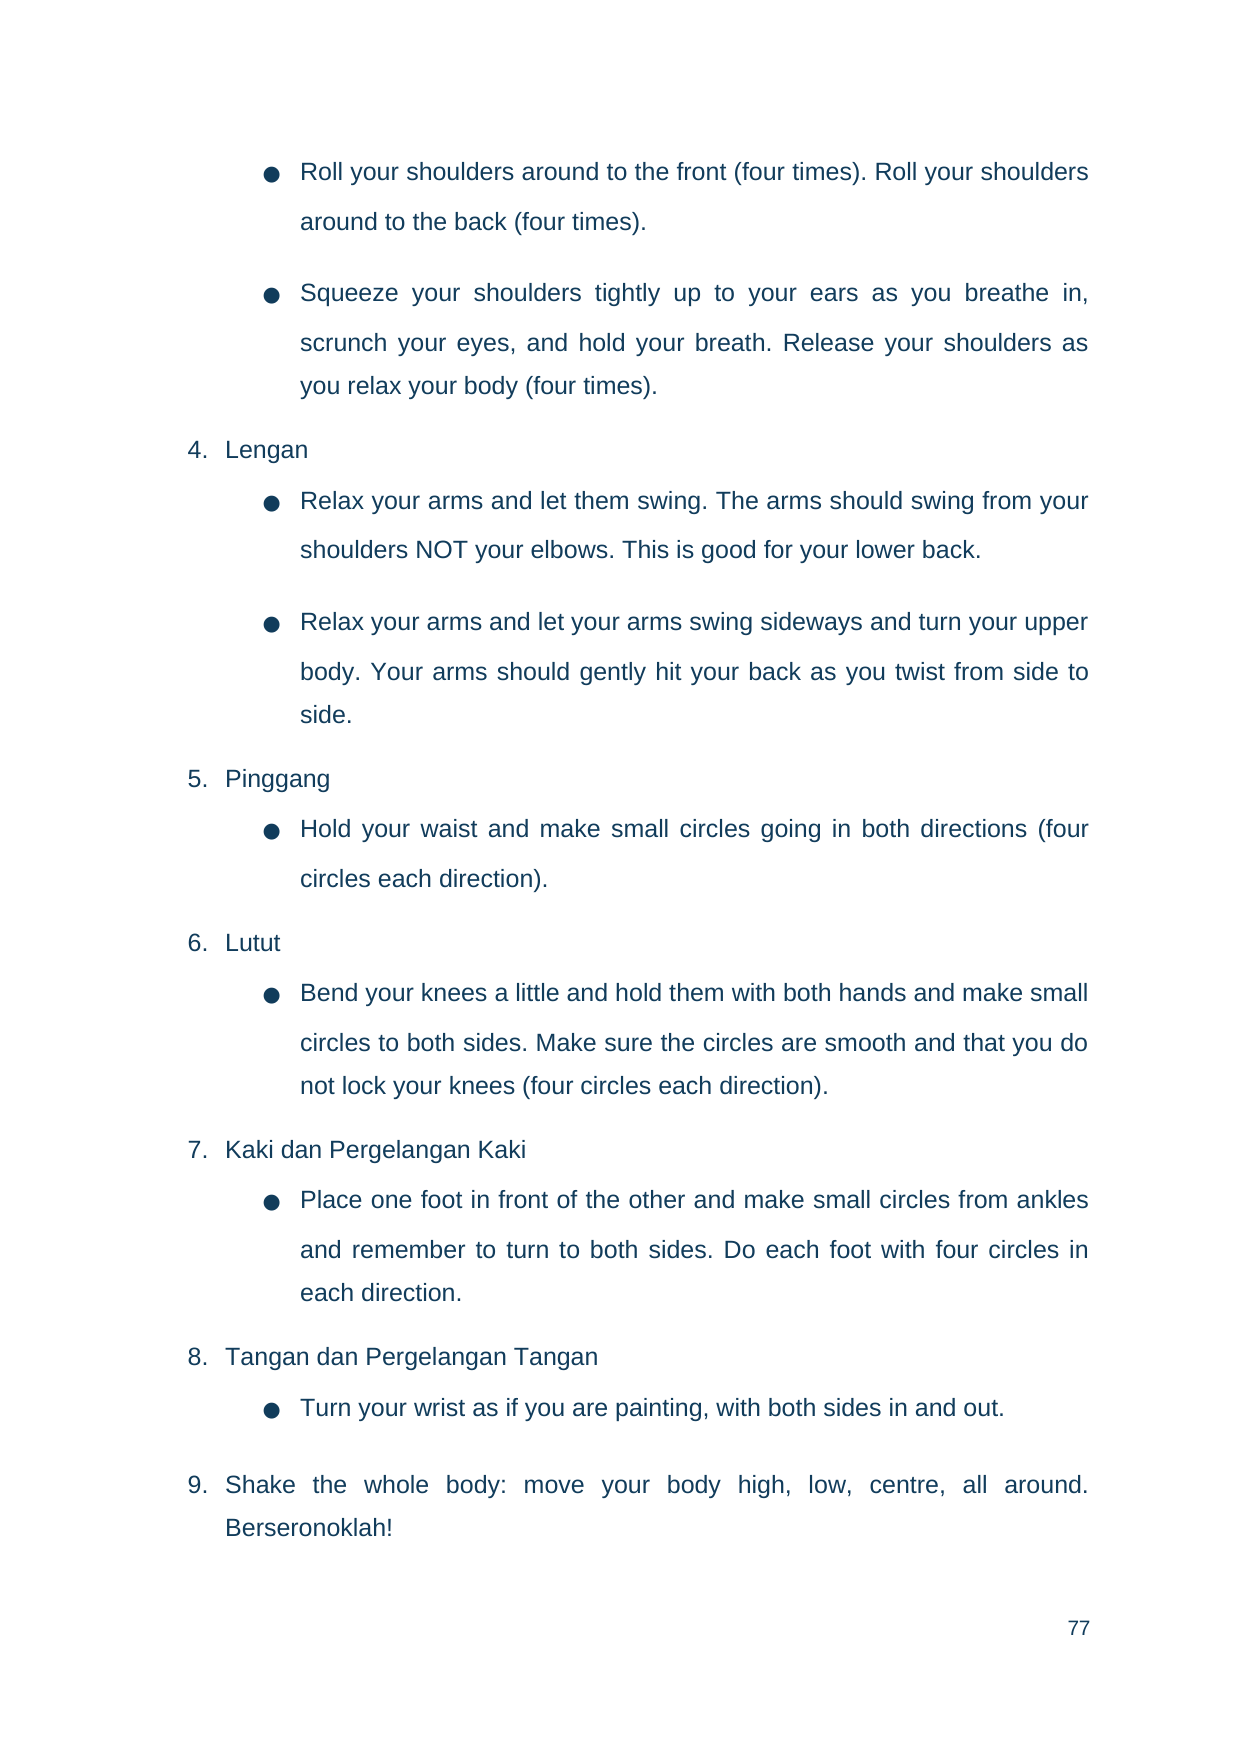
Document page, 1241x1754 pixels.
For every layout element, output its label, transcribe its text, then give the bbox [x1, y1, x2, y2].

list Pinggang [187, 763, 1090, 792]
list Hold your waist and make small circles going in both directions (four circles each direction). [262, 807, 1090, 892]
list Shake the whole body: move your body high, low, centre, all around. Berseronoklah! [187, 1470, 1090, 1542]
list Relax your arms and let them swing. The arms should swing from your shoulders NOT your elbows. This is good for your lower back. [262, 478, 1090, 564]
list Tangan dan Pergelangan Tangan [187, 1342, 1090, 1371]
list Bend your knees a little and hold them with both hands and make small circles to both sides. Make sure the circles are smooth and that you do not lock your knees (four circles each direction). [262, 971, 1090, 1100]
list Relax your arms and let your arms swing sideways and turn your upper body. Your arms should gently hit your back as you twist from side to side. [262, 599, 1090, 728]
list Turn your wrist as if you are painting, with both sides in and out. [262, 1385, 1090, 1428]
list Lutut [187, 928, 1090, 956]
list Roll your shoulders around to the front (four times). Roll your shoulders around to the back (four times). [262, 150, 1090, 236]
list Lengan [187, 435, 1090, 464]
list Kaki dan Pergelangan Kaki [187, 1135, 1090, 1164]
list Place one foot in front of the other and make small circles from ankles and remember to turn to both sides. Do each foot with four circles in each direction. [262, 1178, 1090, 1307]
list Squeeze your shoulders tightly up to your ears as you breathe in, scrunch your eyes, and hold your breath. Release your shoulders as you relax your body (four times). [262, 271, 1090, 400]
